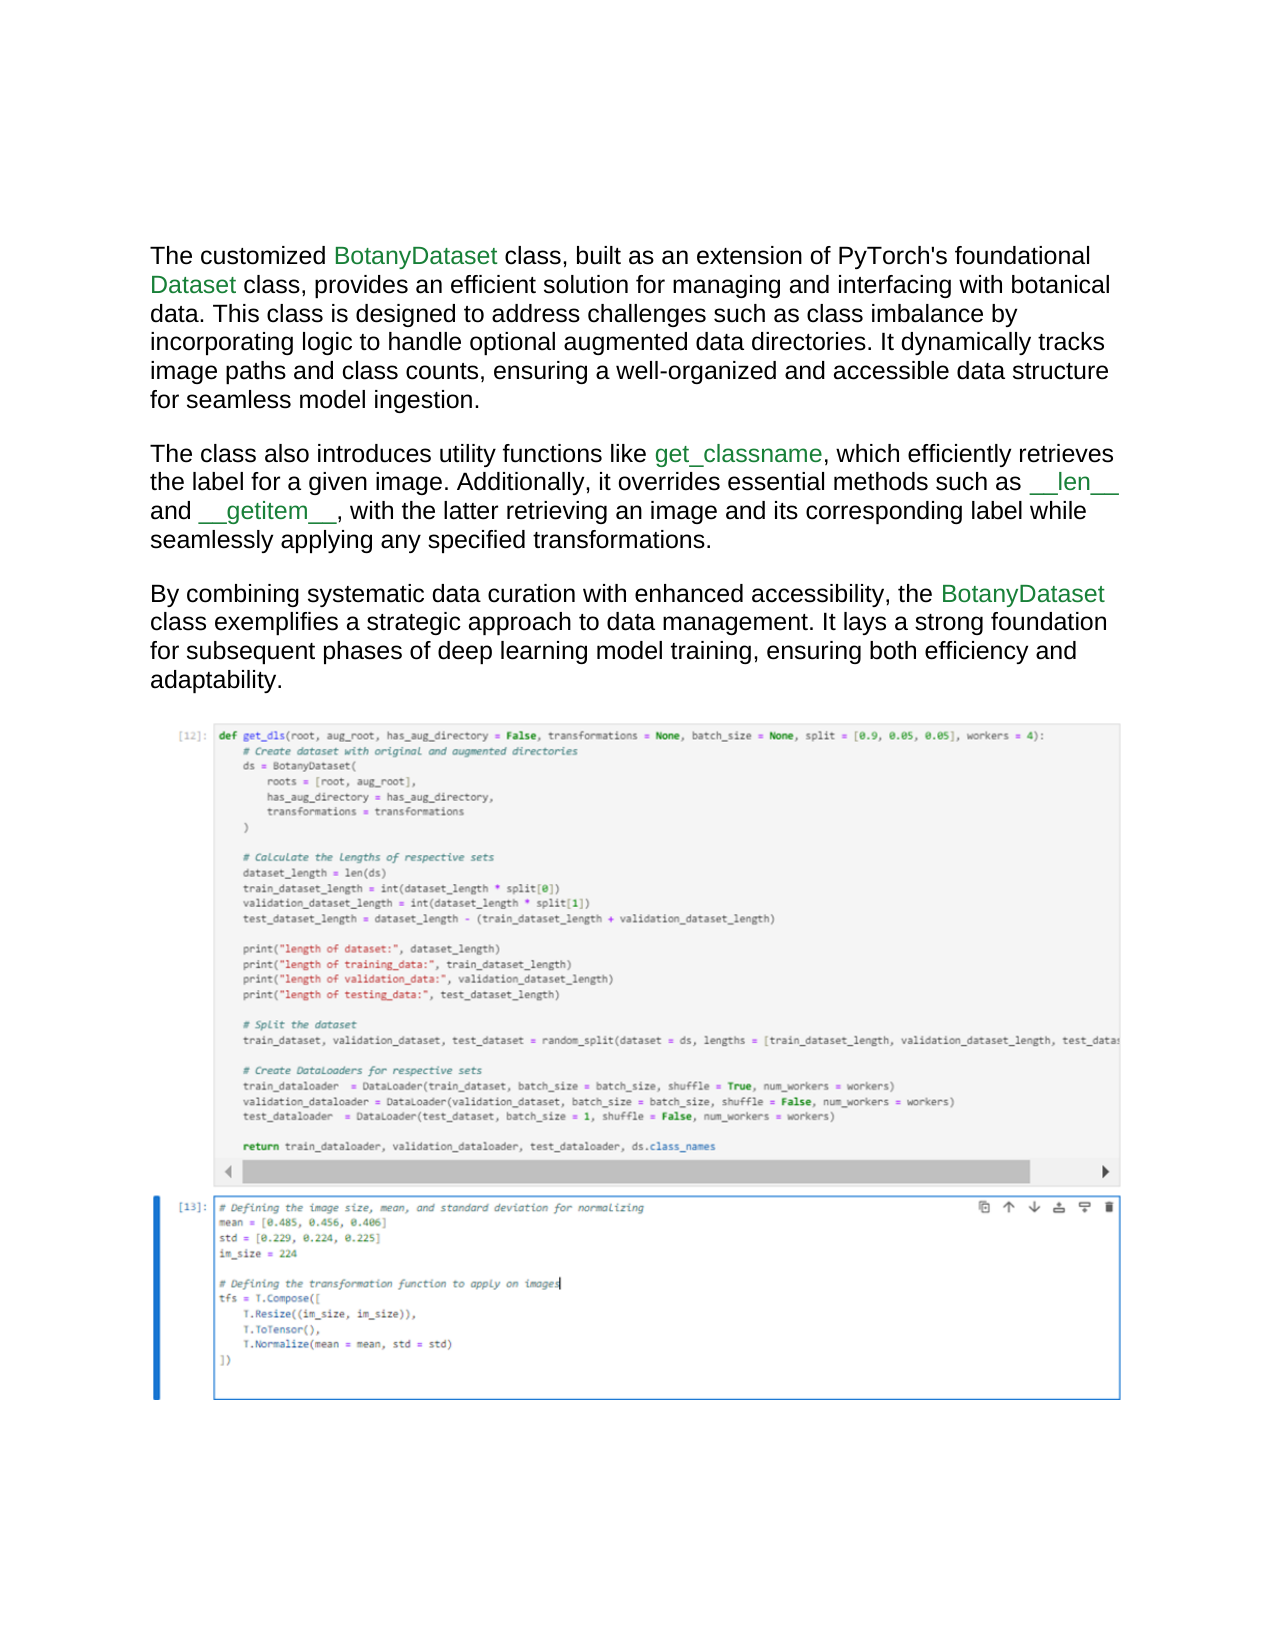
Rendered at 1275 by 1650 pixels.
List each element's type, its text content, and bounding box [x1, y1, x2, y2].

text The class also introduces utility functions like get_classname, which efficiently retrieves the label for a given image. Additionally, it overrides essential methods such as __len__ and __getitem__, with the latter retrieving an image and its corresponding label while seamlessly applying any specified transformations. [150, 438, 1125, 553]
picture [150, 718, 1125, 1400]
text The customized BotanyDataset class, built as an extension of PyTorch's foundational Dataset class, provides an efficient solution for managing and interfacing with botanical data. This class is designed to address challenges such as class imbalance by incorporating logic to handle optional augmented data directories. It dynamically tracks image paths and class counts, ensuring a well-organized and accessible data structure for seamless model ingestion. [150, 241, 1125, 413]
text By combining systematic data curation with enhanced accessibility, the BotanyDataset class exemplifies a strategic approach to data management. It lays a strong foundation for subsequent phases of deep learning model training, ensuring both efficiency and adaptability. [150, 578, 1125, 693]
